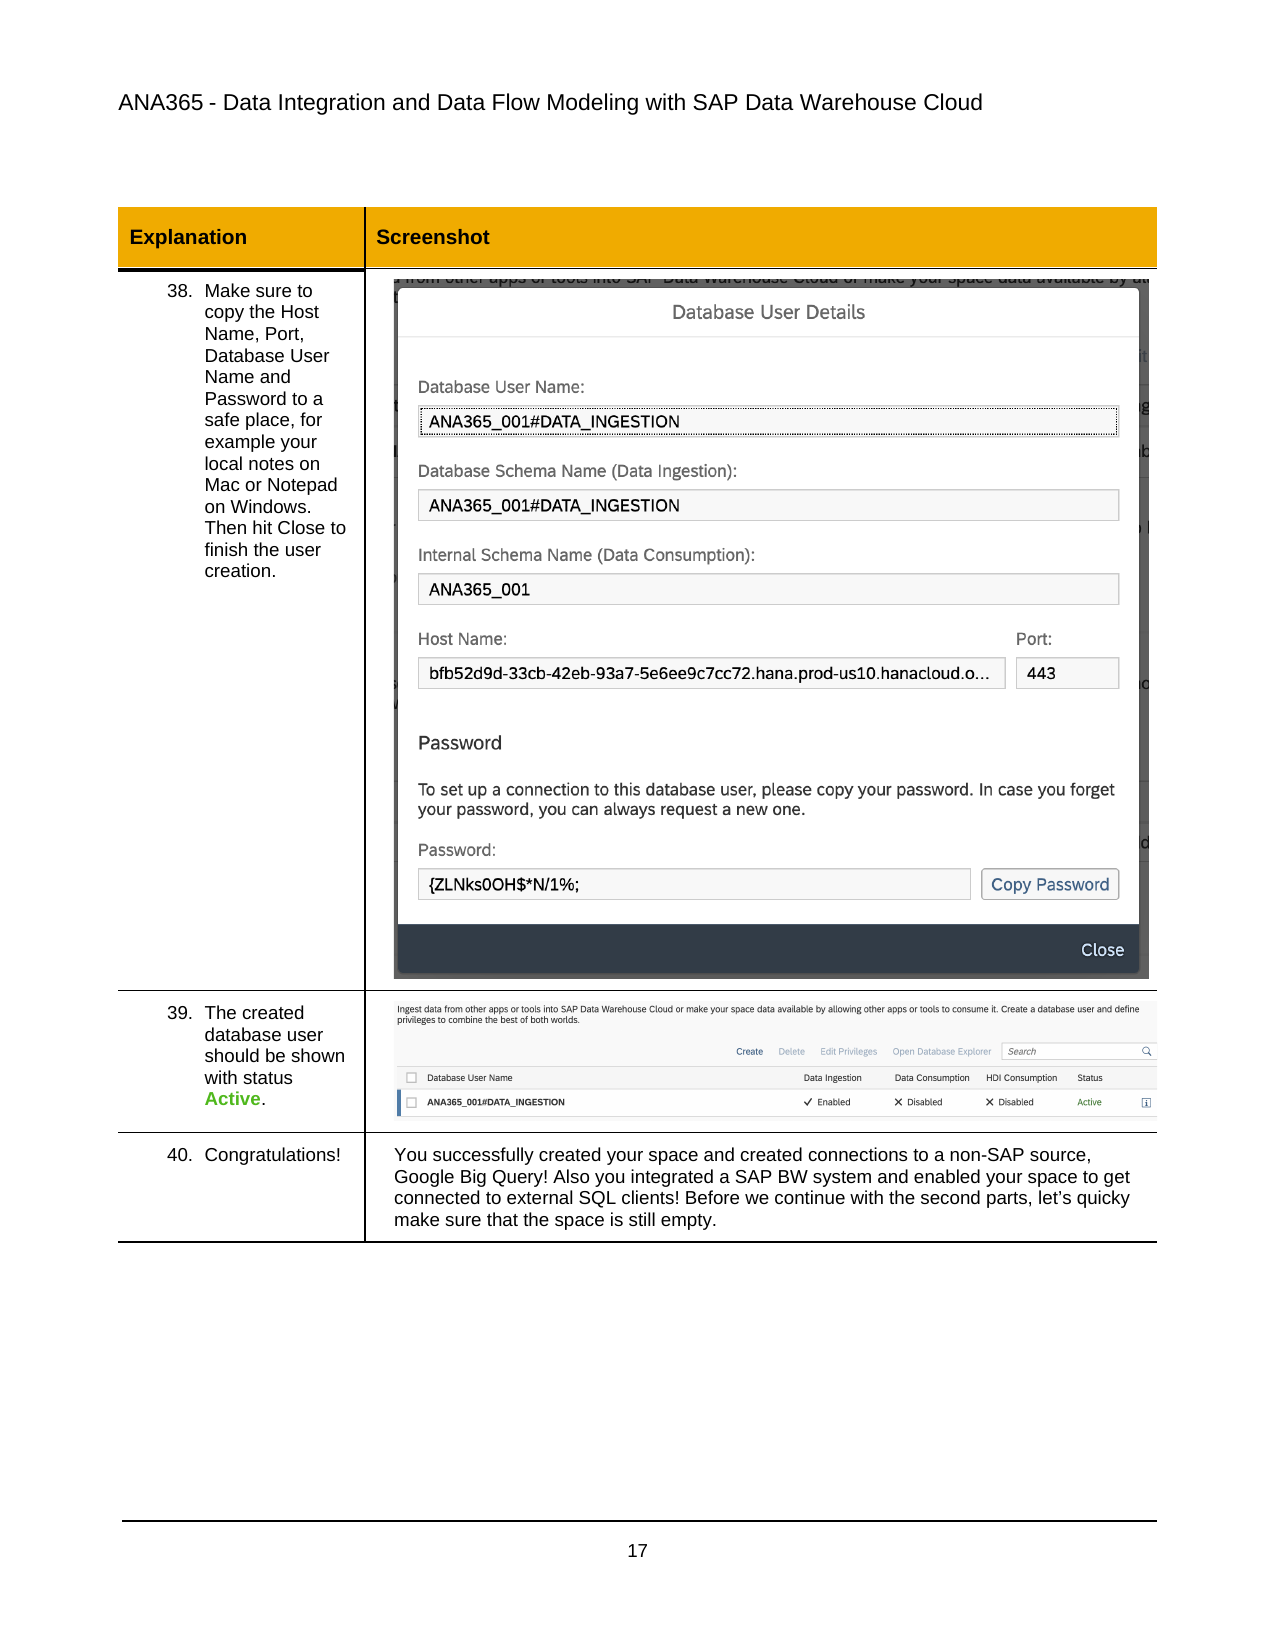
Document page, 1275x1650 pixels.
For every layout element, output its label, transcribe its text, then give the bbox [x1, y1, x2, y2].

table_cell [366, 991, 1157, 1132]
table_cell [366, 269, 1157, 989]
picture [393, 1001, 1158, 1121]
table_cell Make sure to copy the Host Name, Port, Database User Name and Password to a safe place, for example your local notes on Mac or Notepad on Windows. Then hit Close to finish the user creation. [118, 272, 364, 989]
table_cell Congratulations! [118, 1133, 364, 1241]
table_cell The created database user should be shown with status Active. [118, 991, 364, 1132]
table_cell You successfully created your space and created connections to a non-SAP source, Google Big Query! Also you integrated a SAP BW system and enabled your space to get connected to external SQL clients! Before we continue with the second parts, let’s quicky make sure that the space is still empty. [366, 1133, 1157, 1241]
table_header Screenshot [366, 207, 1157, 267]
picture [393, 279, 1149, 979]
table_header Explanation [118, 207, 364, 267]
